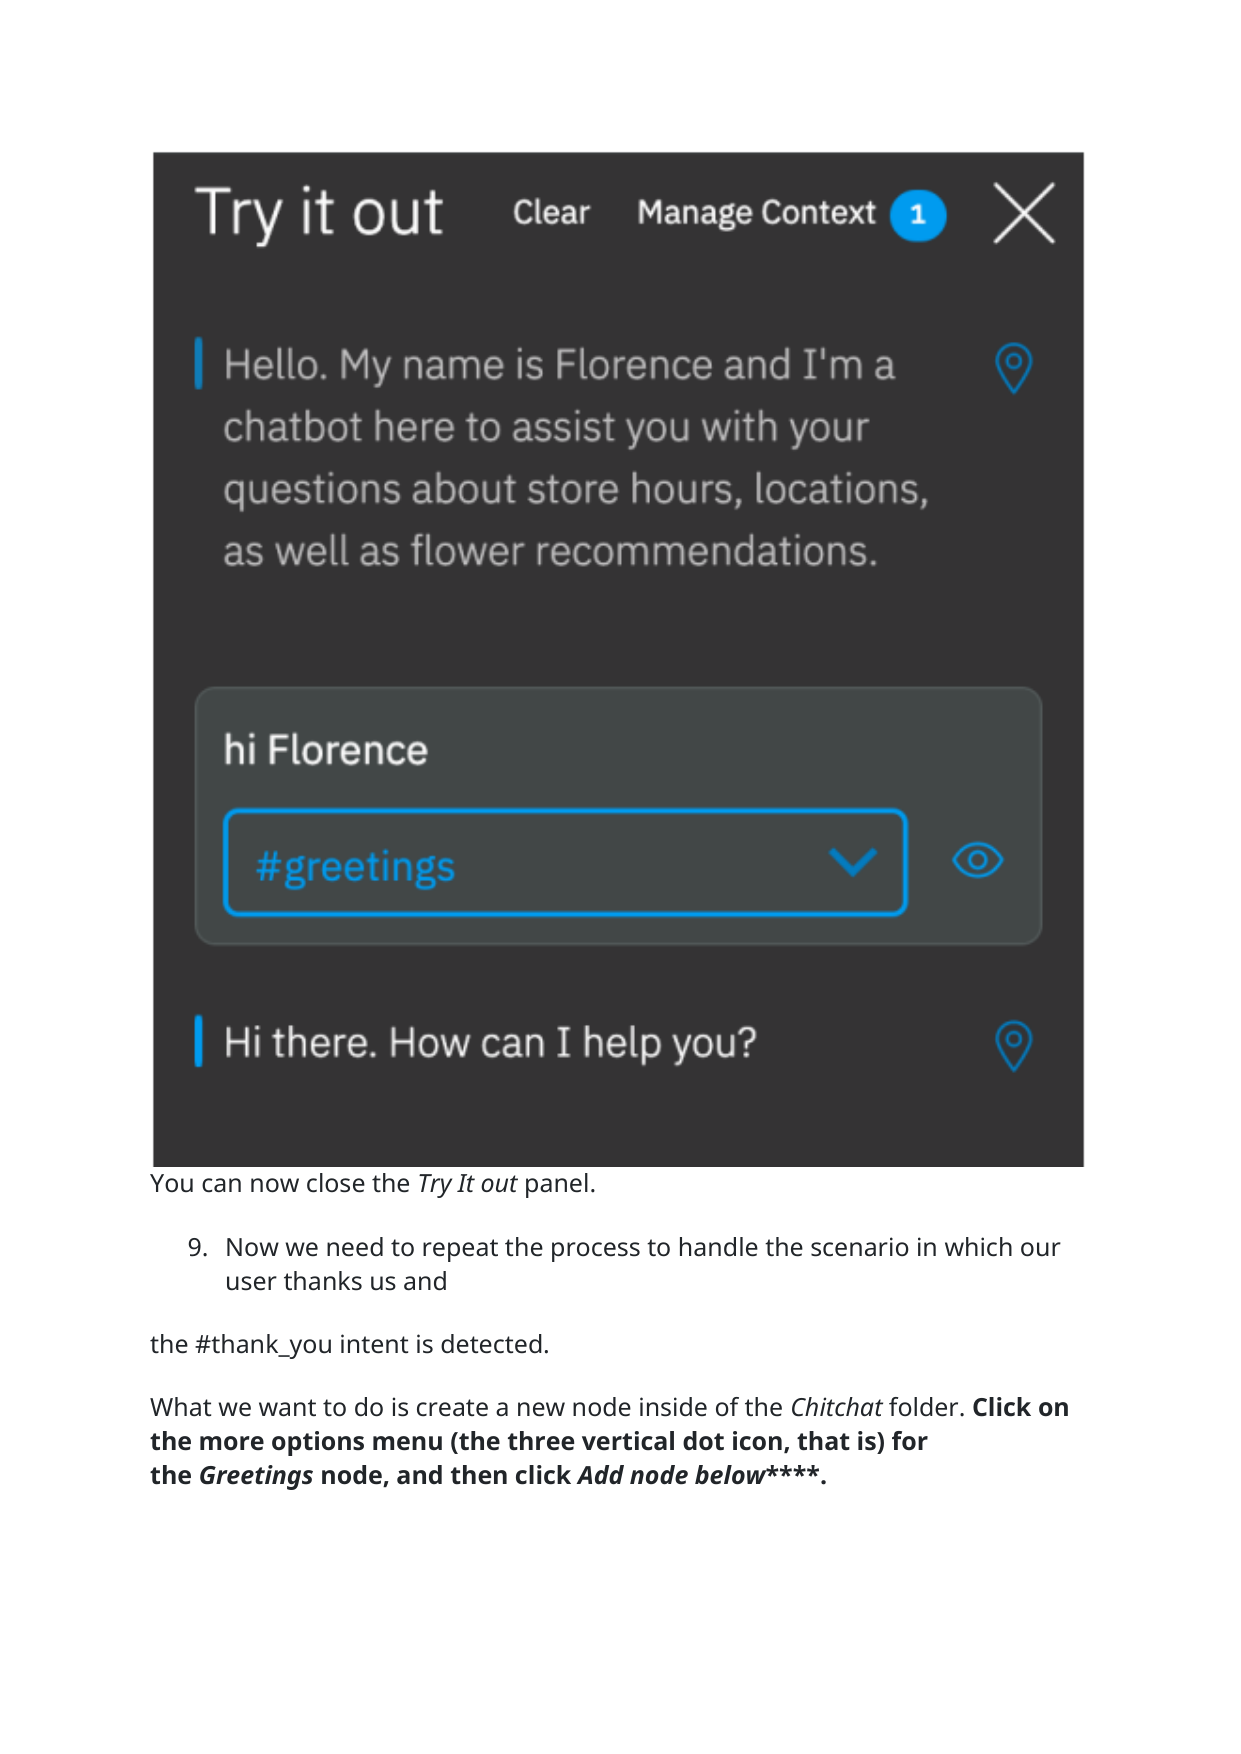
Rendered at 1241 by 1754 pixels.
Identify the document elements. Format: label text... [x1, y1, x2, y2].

list Now we need to repeat the process to handle the scenario in which our user thanks us and [187, 1229, 1090, 1297]
text You can now close the Try It out panel. [150, 1166, 1090, 1200]
text the #thank_you intent is detected. [150, 1327, 1090, 1361]
picture [150, 150, 1088, 1167]
text What we want to do is create a new node inside of the Chitchat folder. Click on the more options menu (the three vertical dot icon, that is) for the Greetings node, and then click Add node below****. [150, 1390, 1090, 1492]
